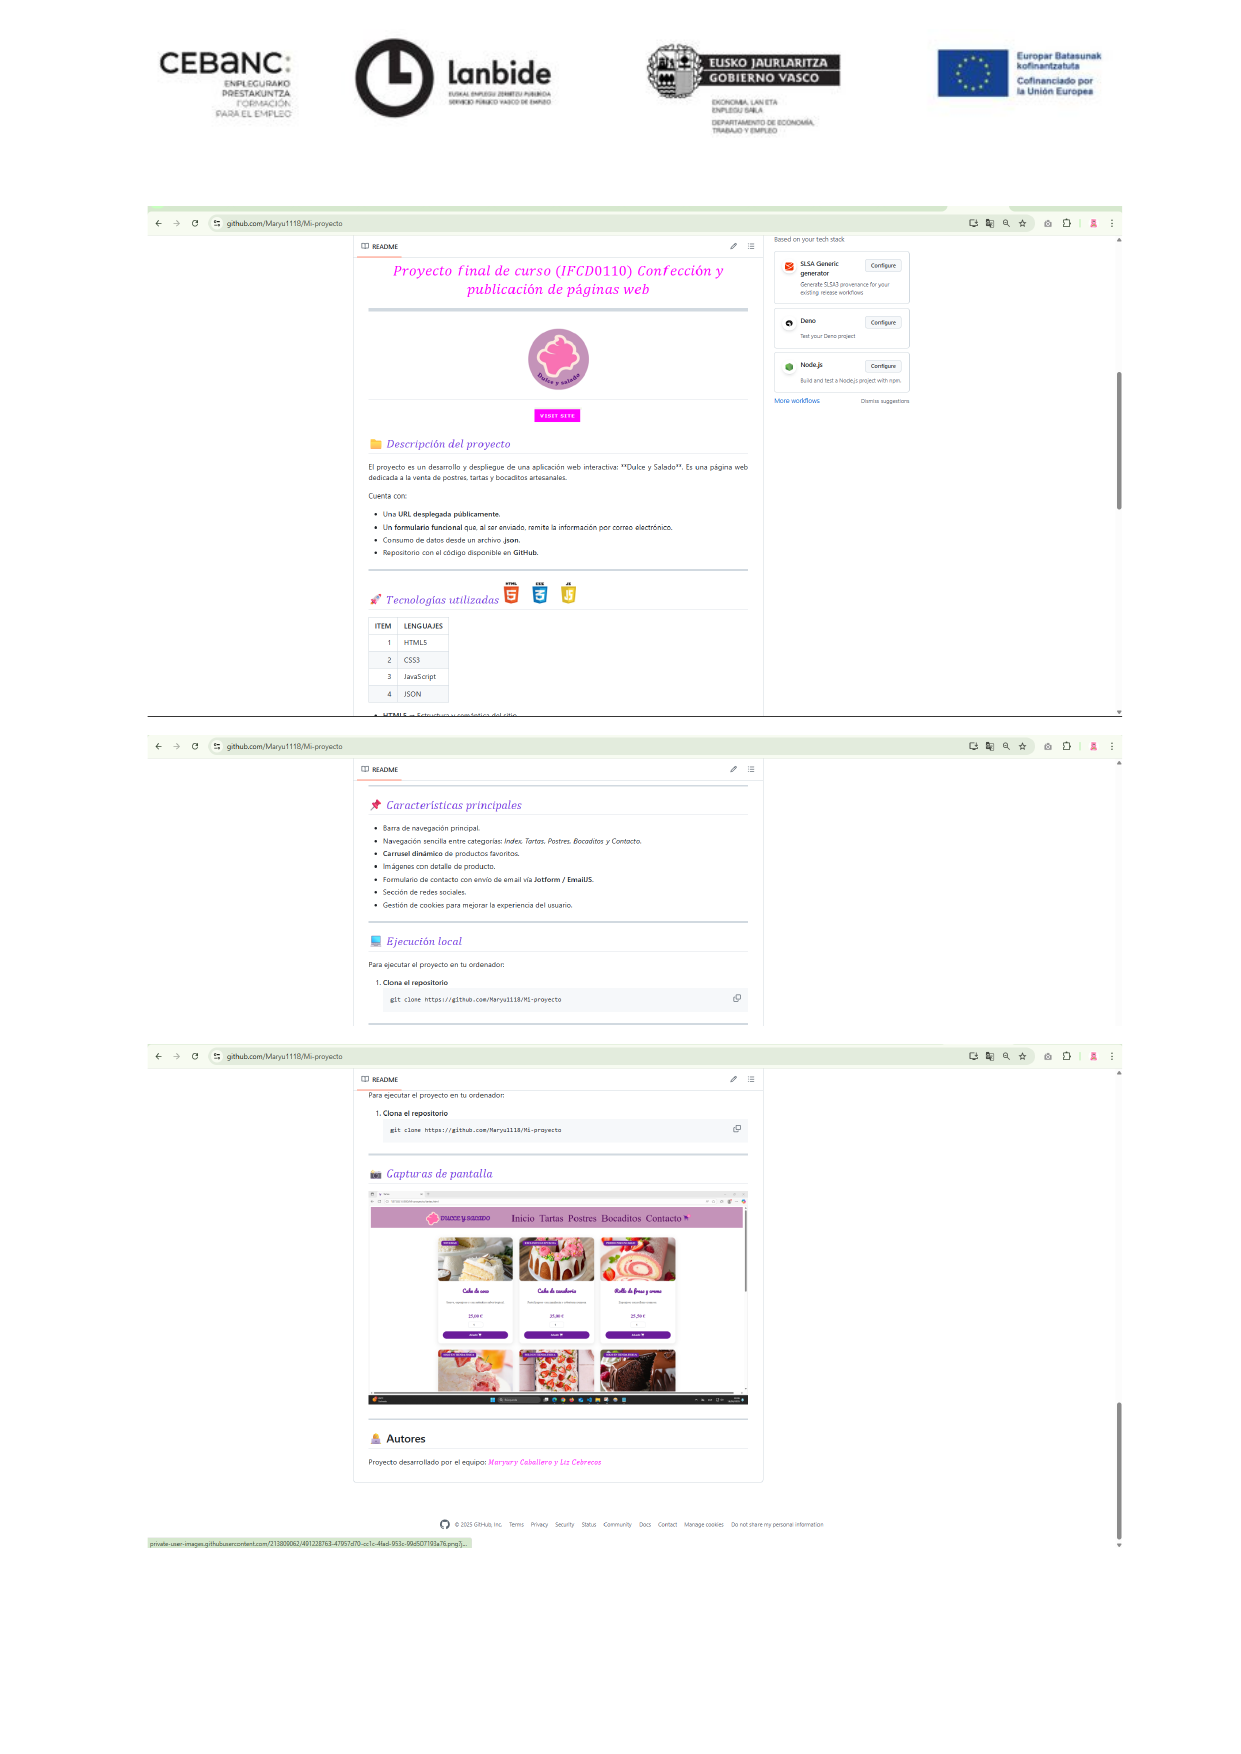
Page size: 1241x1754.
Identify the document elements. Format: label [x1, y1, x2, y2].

picture [147, 1044, 1123, 1548]
picture [147, 735, 1123, 1026]
picture [147, 206, 1123, 717]
picture [147, 29, 1123, 150]
